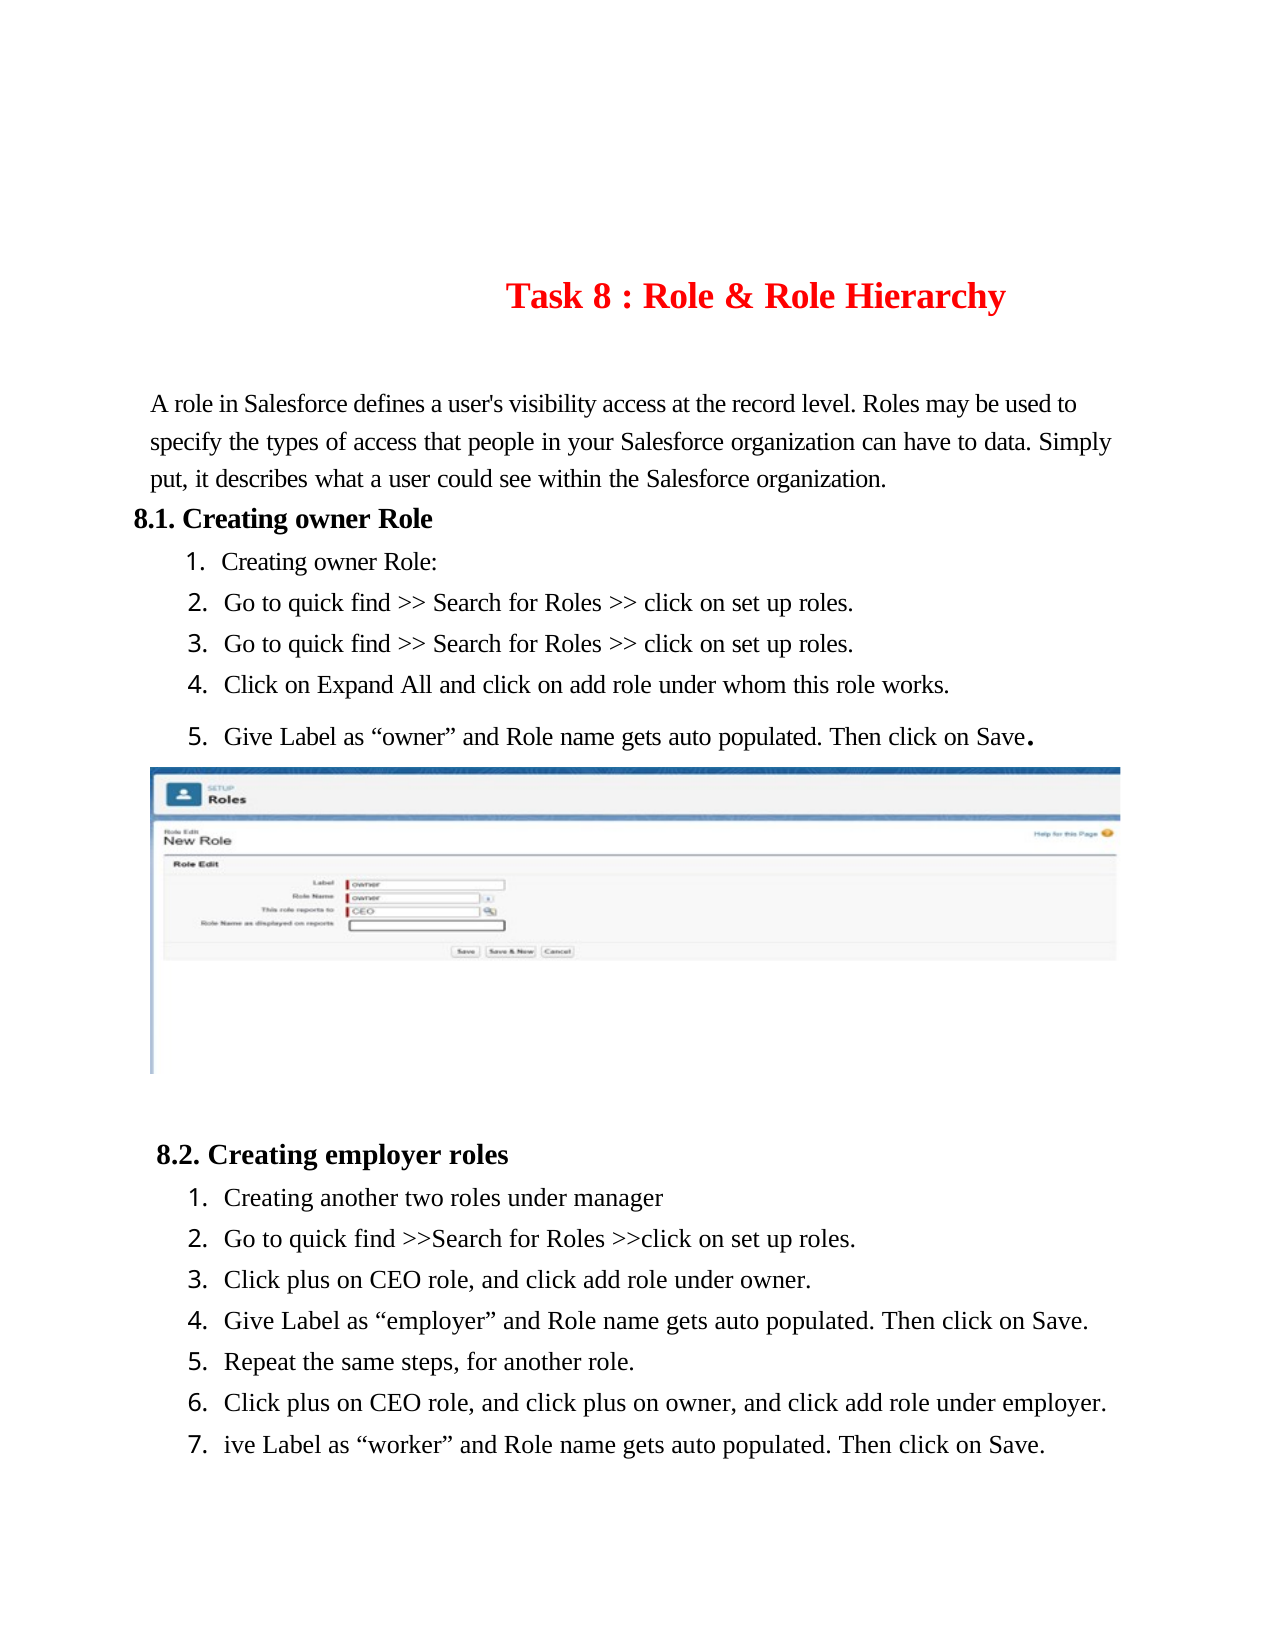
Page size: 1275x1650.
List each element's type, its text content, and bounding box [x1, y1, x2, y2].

subtitle Creating employer roles [156, 1137, 1210, 1171]
picture [150, 767, 1121, 1074]
list Click on Expand All and click on add role under whom this role works. [187, 666, 1210, 700]
list Give Label as “owner” and Role name gets auto populated. Then click on Save. [187, 707, 1210, 755]
list Go to quick find >> Search for Roles >> click on set up roles. [187, 625, 1210, 659]
list ive Label as “worker” and Role name gets auto populated. Then click on Save. [187, 1427, 1210, 1461]
list Repeat the same steps, for another role. [187, 1343, 1210, 1377]
list Click plus on CEO role, and click plus on owner, and click add role under employer. [187, 1384, 1210, 1418]
list Click plus on CEO role, and click add role under owner. [187, 1261, 1210, 1295]
list Creating owner Role: [133, 543, 438, 577]
subtitle Creating owner Role [133, 501, 448, 535]
list Give Label as “employer” and Role name gets auto populated. Then click on Save. [187, 1302, 1210, 1336]
list Go to quick find >>Search for Roles >>click on set up roles. [187, 1220, 1210, 1254]
text A role in Salesforce defines a user's visibility access at the record level. Roles may be used to specify the types of access that people in your Salesforce organization can have to data. Simply put, it describes what a user could see within the Salesforce organization. [150, 388, 1111, 493]
list Creating another two roles under manager [187, 1179, 1210, 1213]
list Go to quick find >> Search for Roles >> click on set up roles. [187, 584, 1210, 618]
subtitle Task 8 : Role & Role Hierarchy [506, 273, 1210, 316]
